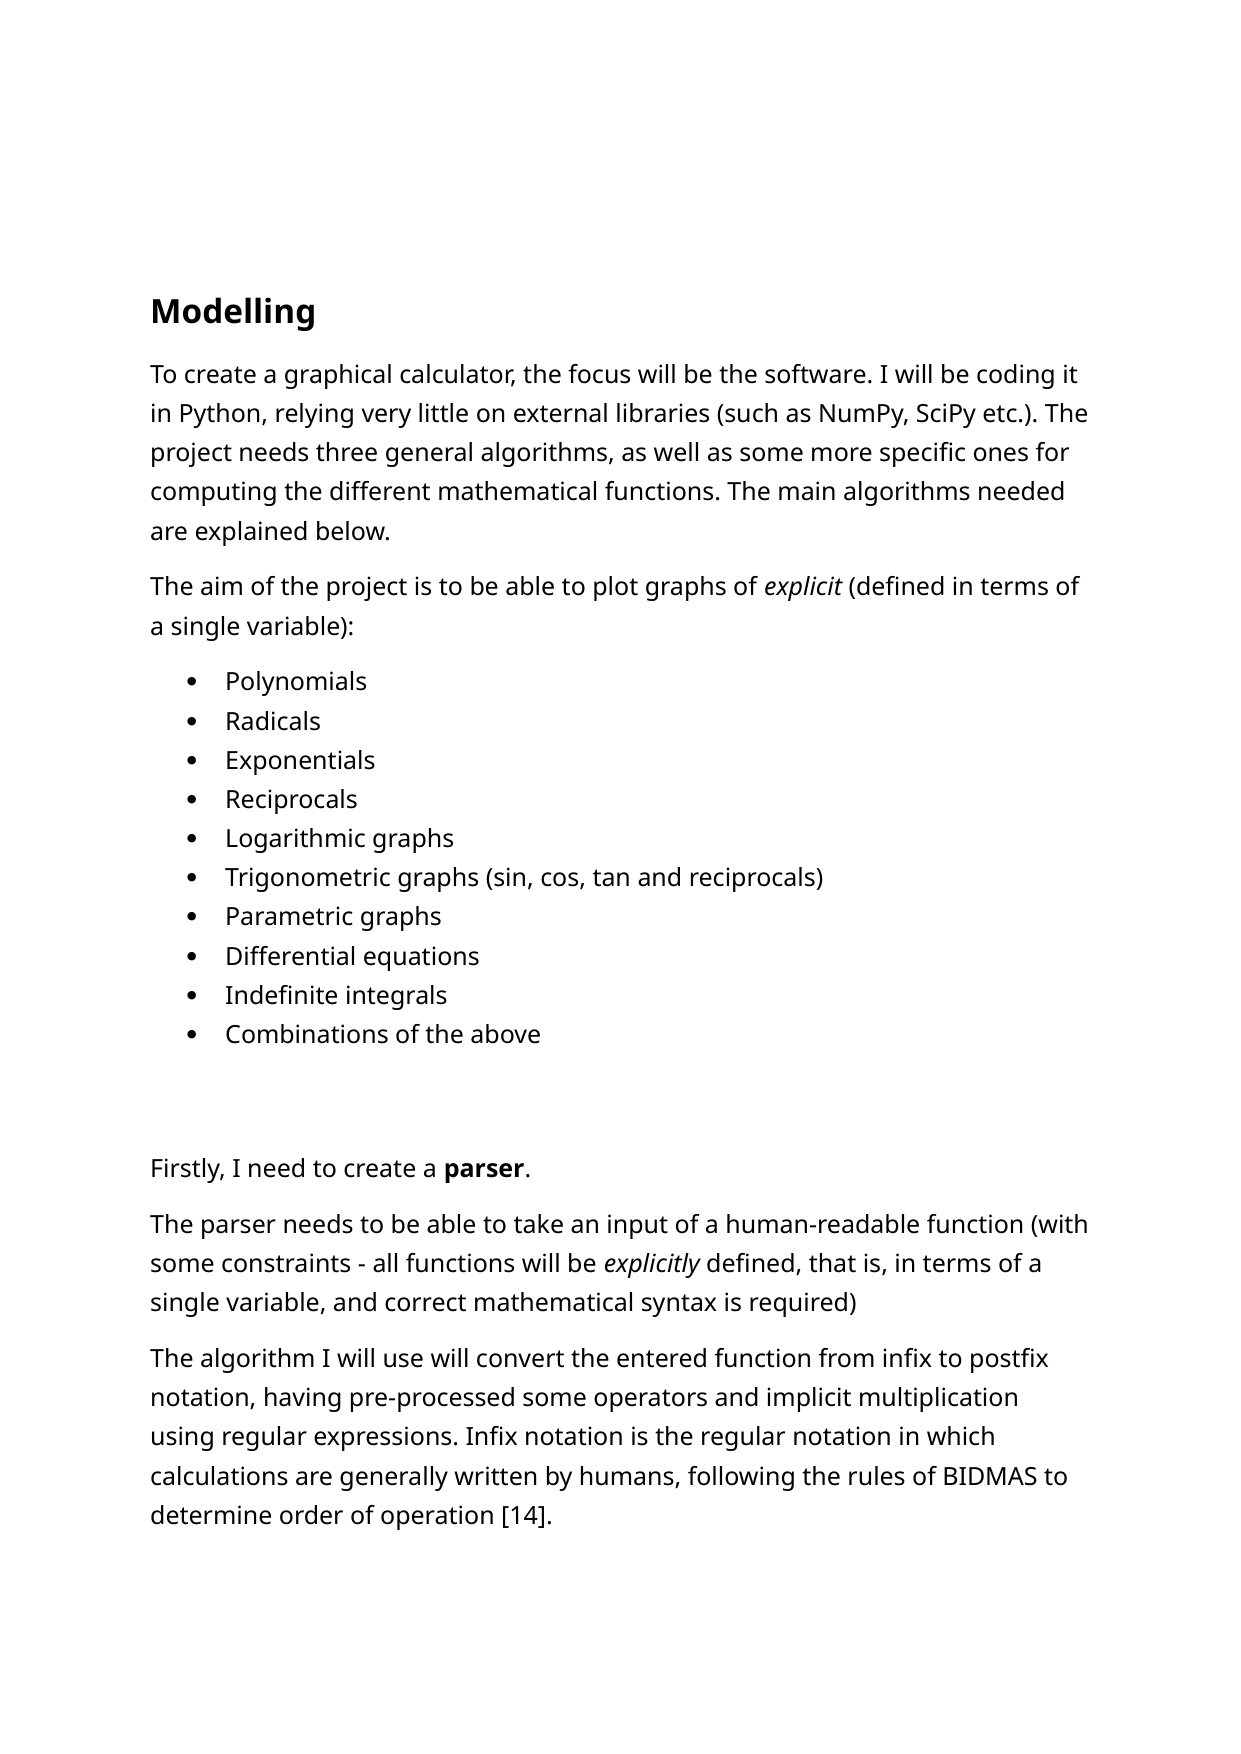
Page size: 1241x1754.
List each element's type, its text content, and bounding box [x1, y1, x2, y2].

text Firstly, I need to create a parser. [150, 1151, 1090, 1185]
list Differential equations [187, 938, 1090, 972]
list Polynomials [187, 664, 1090, 698]
text To create a graphical calculator, the focus will be the software. I will be coding it in Python, relying very little on external libraries (such as NumPy, SciPy etc.). The project needs three general algorithms, as well as some more specific ones for computing the different mathematical functions. The main algorithms needed are explained below. [150, 357, 1090, 547]
list Exponentials [187, 742, 1090, 776]
list Indefinite integrals [187, 977, 1090, 1011]
text The algorithm I will use will convert the entered function from infix to postfix notation, having pre-processed some operators and implicit multiplication using regular expressions. Infix notation is the regular notation in which calculations are generally written by humans, following the rules of BIDMAS to determine order of operation [14]. [150, 1341, 1090, 1531]
text The parser needs to be able to take an input of a human-readable function (with some constraints - all functions will be explicitly defined, that is, in terms of a single variable, and correct mathematical syntax is required) [150, 1207, 1090, 1319]
text The aim of the project is to be able to plot graphs of explicit (defined in terms of a single variable): [150, 569, 1090, 642]
list Reciprocals [187, 782, 1090, 816]
list Parametric graphs [187, 899, 1090, 933]
list Radicals [187, 703, 1090, 737]
text Modelling [150, 288, 1090, 333]
list Trigonometric graphs (sin, cos, tan and reciprocals) [187, 860, 1090, 894]
list Combinations of the above [187, 1017, 1090, 1051]
list Logarithmic graphs [187, 821, 1090, 855]
